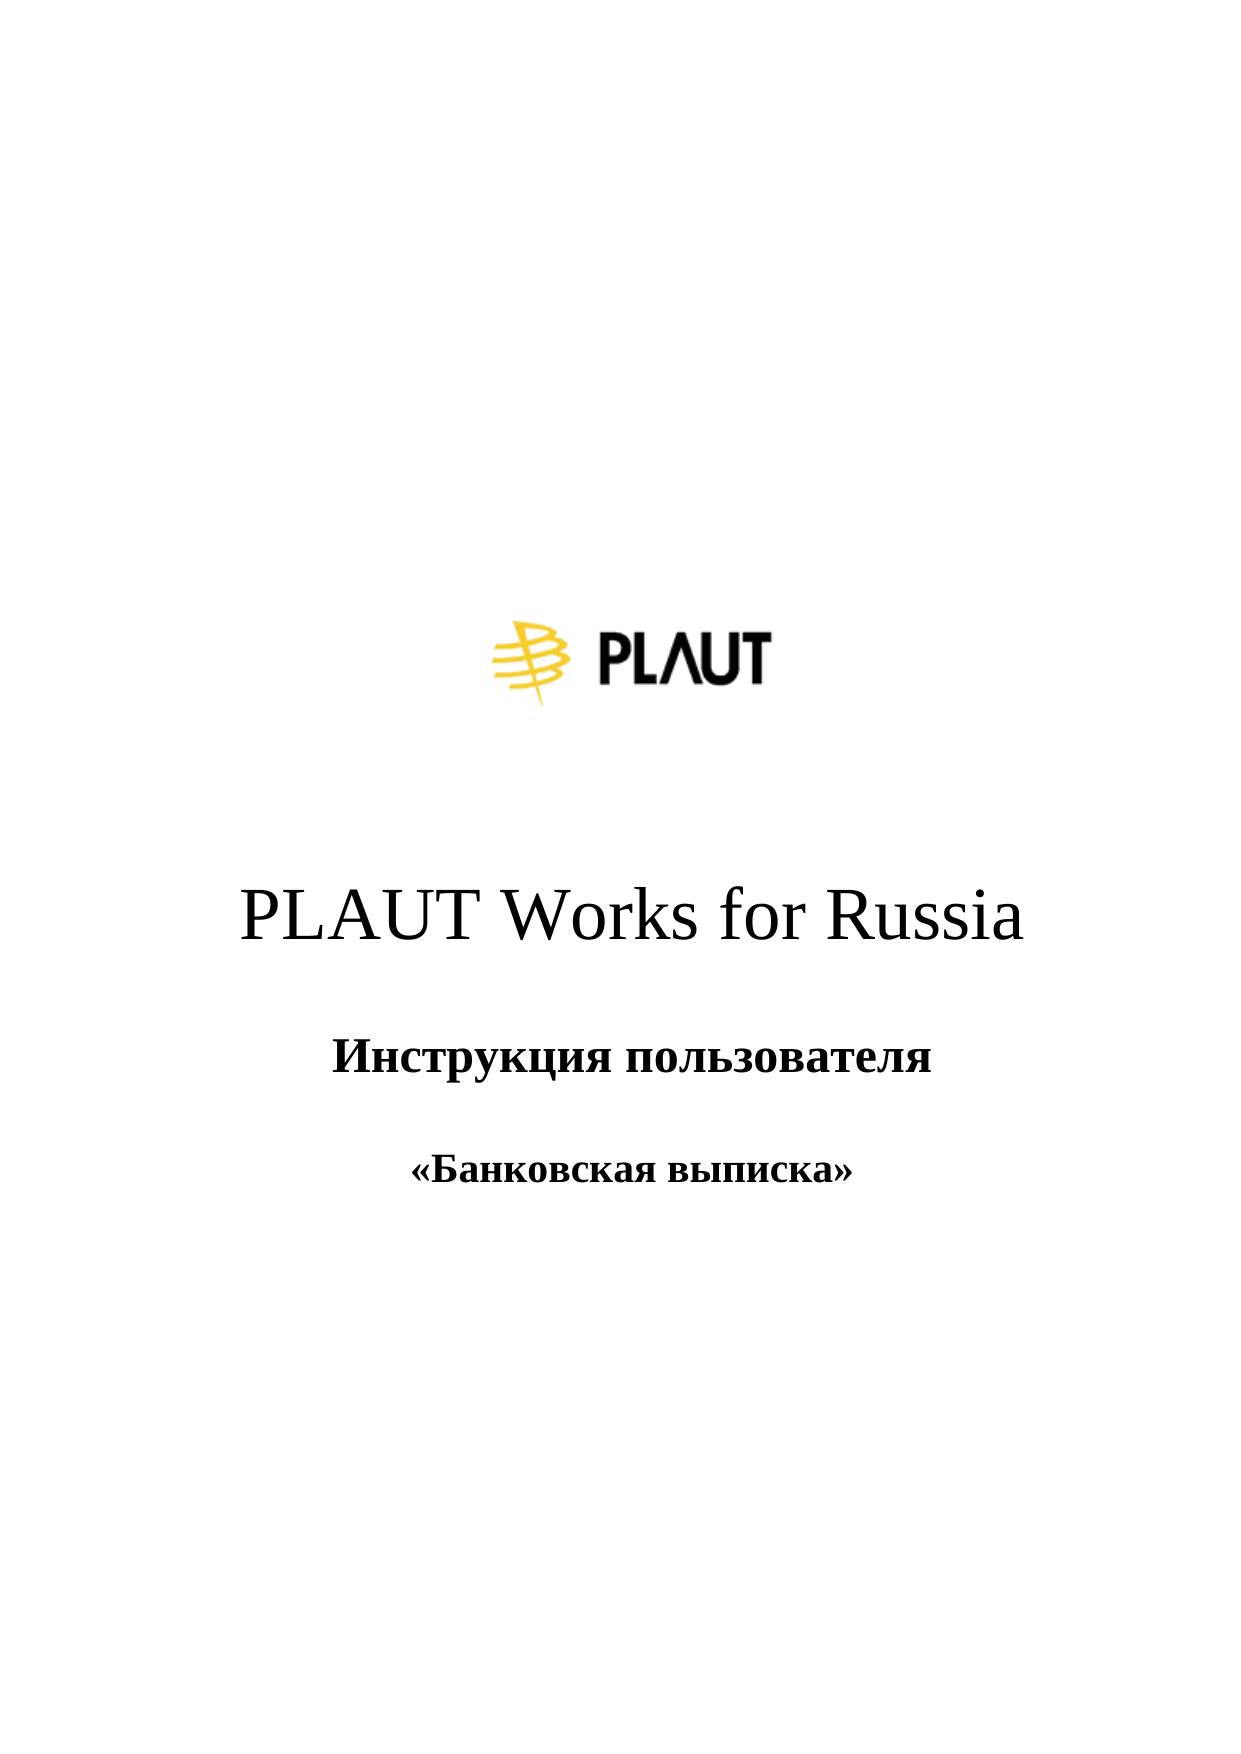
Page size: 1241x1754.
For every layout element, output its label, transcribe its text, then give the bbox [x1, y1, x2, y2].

picture [491, 620, 773, 706]
text «Банковская выписка» [158, 1143, 1106, 1191]
text PLAUT Works for Russia [158, 869, 1106, 955]
text Инструкция пользователя [158, 1025, 1106, 1083]
